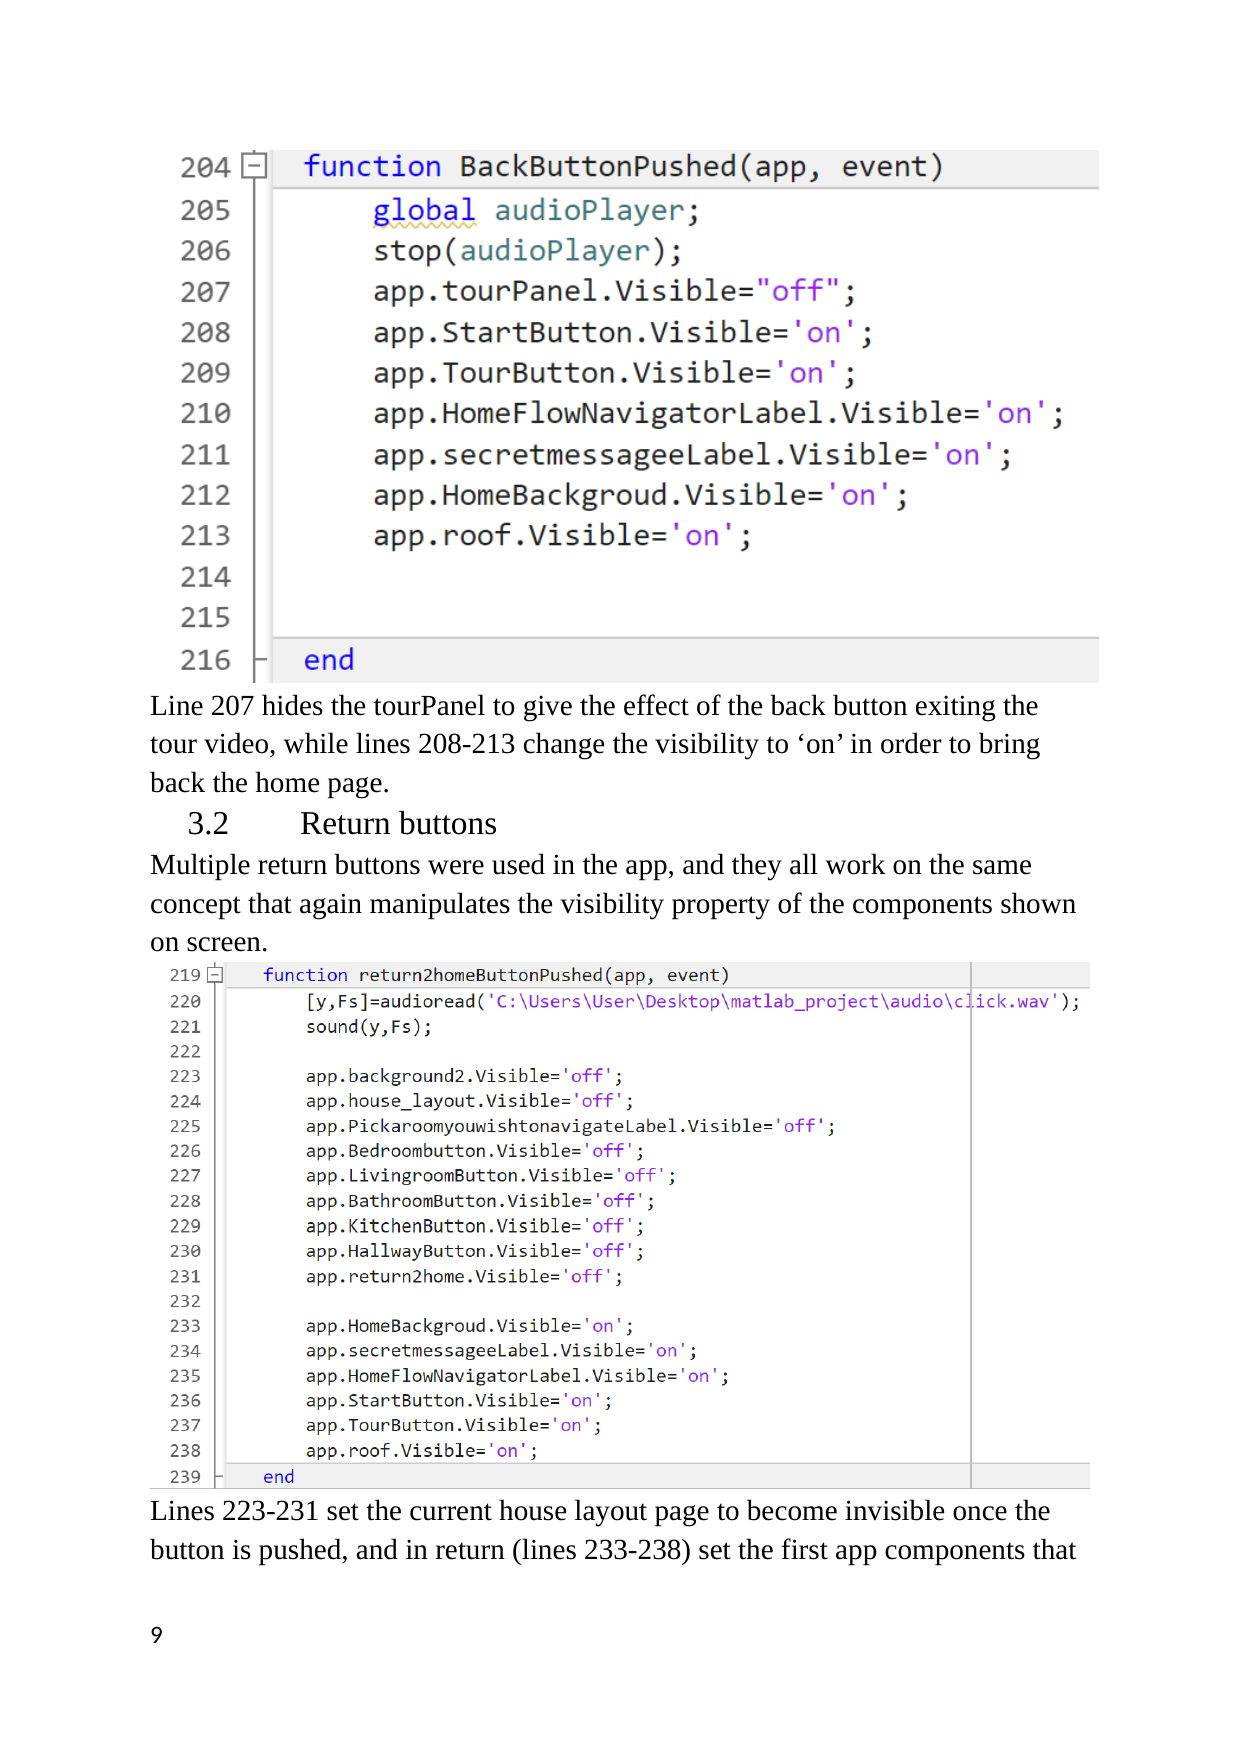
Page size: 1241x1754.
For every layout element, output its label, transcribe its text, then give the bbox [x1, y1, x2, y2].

picture [150, 150, 1100, 683]
text In the app.tourPanel component, a back button is located that allows the user to exit the tour video at any time. The code for the back button is provided below.Line 207 hides the tourPanel to give the effect of the back button exiting the tour video, while lines 208-213 change the visibility to ‘on’ in order to bring back the home page. [150, 683, 1090, 798]
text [150, 1493, 1090, 1565]
text Multiple return buttons were used in the app, and they all work on the same concept that again manipulates the visibility property of the components shown on screen. [150, 847, 1090, 958]
list Return buttons [187, 803, 1090, 842]
picture [150, 962, 1091, 1489]
